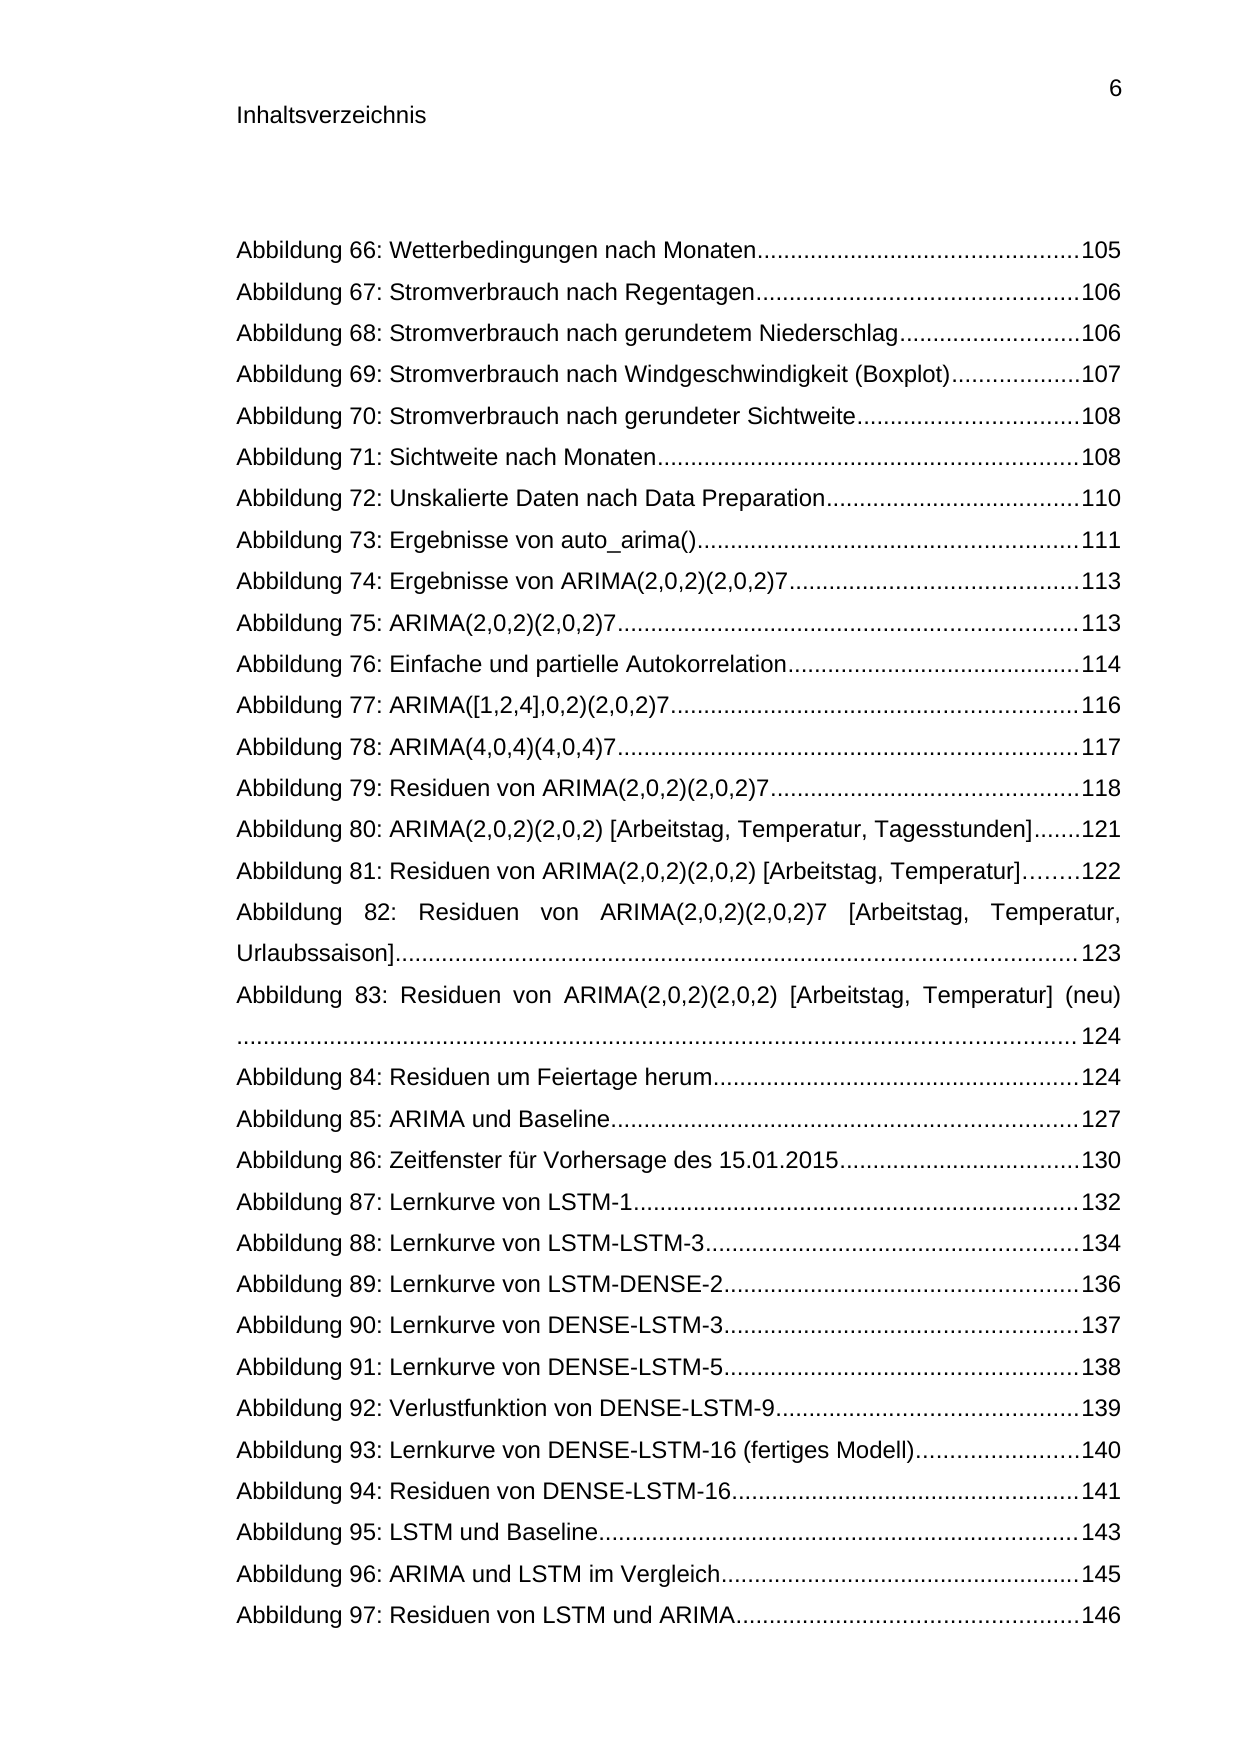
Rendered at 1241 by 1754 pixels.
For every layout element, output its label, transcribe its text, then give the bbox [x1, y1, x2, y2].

text Abbildung 79: Residuen von ARIMA(2,0,2)(2,0,2)7 118 [236, 774, 1122, 801]
text Abbildung 77: ARIMA([1,2,4],0,2)(2,0,2)7 116 [236, 691, 1122, 719]
text Abbildung 85: ARIMA und Baseline 127 [236, 1105, 1122, 1132]
text Abbildung 97: Residuen von LSTM und ARIMA 146 [236, 1601, 1122, 1628]
text Abbildung 75: ARIMA(2,0,2)(2,0,2)7 113 [236, 608, 1122, 636]
text Abbildung 90: Lernkurve von DENSE-LSTM-3 137 [236, 1311, 1122, 1339]
text Abbildung 93: Lernkurve von DENSE-LSTM-16 (fertiges Modell) 140 [236, 1436, 1122, 1463]
text Abbildung 69: Stromverbrauch nach Windgeschwindigkeit (Boxplot) 107 [236, 360, 1122, 388]
text Abbildung 96: ARIMA und LSTM im Vergleich 145 [236, 1559, 1122, 1587]
text Abbildung 80: ARIMA(2,0,2)(2,0,2) [Arbeitstag, Temperatur, Tagesstunden] 121 [236, 815, 1122, 843]
text Abbildung 89: Lernkurve von LSTM-DENSE-2 136 [236, 1270, 1122, 1298]
text Abbildung 68: Stromverbrauch nach gerundetem Niederschlag 106 [236, 319, 1122, 347]
text Abbildung 78: ARIMA(4,0,4)(4,0,4)7 117 [236, 732, 1122, 760]
text Abbildung 84: Residuen um Feiertage herum 124 [236, 1063, 1122, 1091]
text Abbildung 73: Ergebnisse von auto_arima() 111 [236, 526, 1122, 553]
text Abbildung 91: Lernkurve von DENSE-LSTM-5 138 [236, 1353, 1122, 1380]
text Abbildung 66: Wetterbedingungen nach Monaten 105 [236, 236, 1122, 264]
text Abbildung 83: Residuen von ARIMA(2,0,2)(2,0,2) [Arbeitstag, Temperatur] (neu) 124 [236, 981, 1122, 1049]
text Abbildung 74: Ergebnisse von ARIMA(2,0,2)(2,0,2)7 113 [236, 567, 1122, 595]
text Abbildung 92: Verlustfunktion von DENSE-LSTM-9 139 [236, 1394, 1122, 1422]
text Abbildung 94: Residuen von DENSE-LSTM-16 141 [236, 1477, 1122, 1504]
text Abbildung 88: Lernkurve von LSTM-LSTM-3 134 [236, 1229, 1122, 1256]
text Abbildung 72: Unskalierte Daten nach Data Preparation 110 [236, 484, 1122, 512]
text Abbildung 87: Lernkurve von LSTM-1 132 [236, 1187, 1122, 1215]
text Abbildung 95: LSTM und Baseline 143 [236, 1518, 1122, 1546]
text Abbildung 86: Zeitfenster für Vorhersage des 15.01.2015 130 [236, 1146, 1122, 1174]
text Abbildung 71: Sichtweite nach Monaten 108 [236, 443, 1122, 471]
text Abbildung 67: Stromverbrauch nach Regentagen 106 [236, 278, 1122, 305]
text Abbildung 70: Stromverbrauch nach gerundeter Sichtweite 108 [236, 402, 1122, 429]
text Abbildung 82: Residuen von ARIMA(2,0,2)(2,0,2)7 [Arbeitstag, Temperatur, Urlaubssaison] 123 [236, 898, 1122, 967]
text Abbildung 76: Einfache und partielle Autokorrelation 114 [236, 650, 1122, 677]
text Abbildung 81: Residuen von ARIMA(2,0,2)(2,0,2) [Arbeitstag, Temperatur] 122 [236, 857, 1122, 884]
